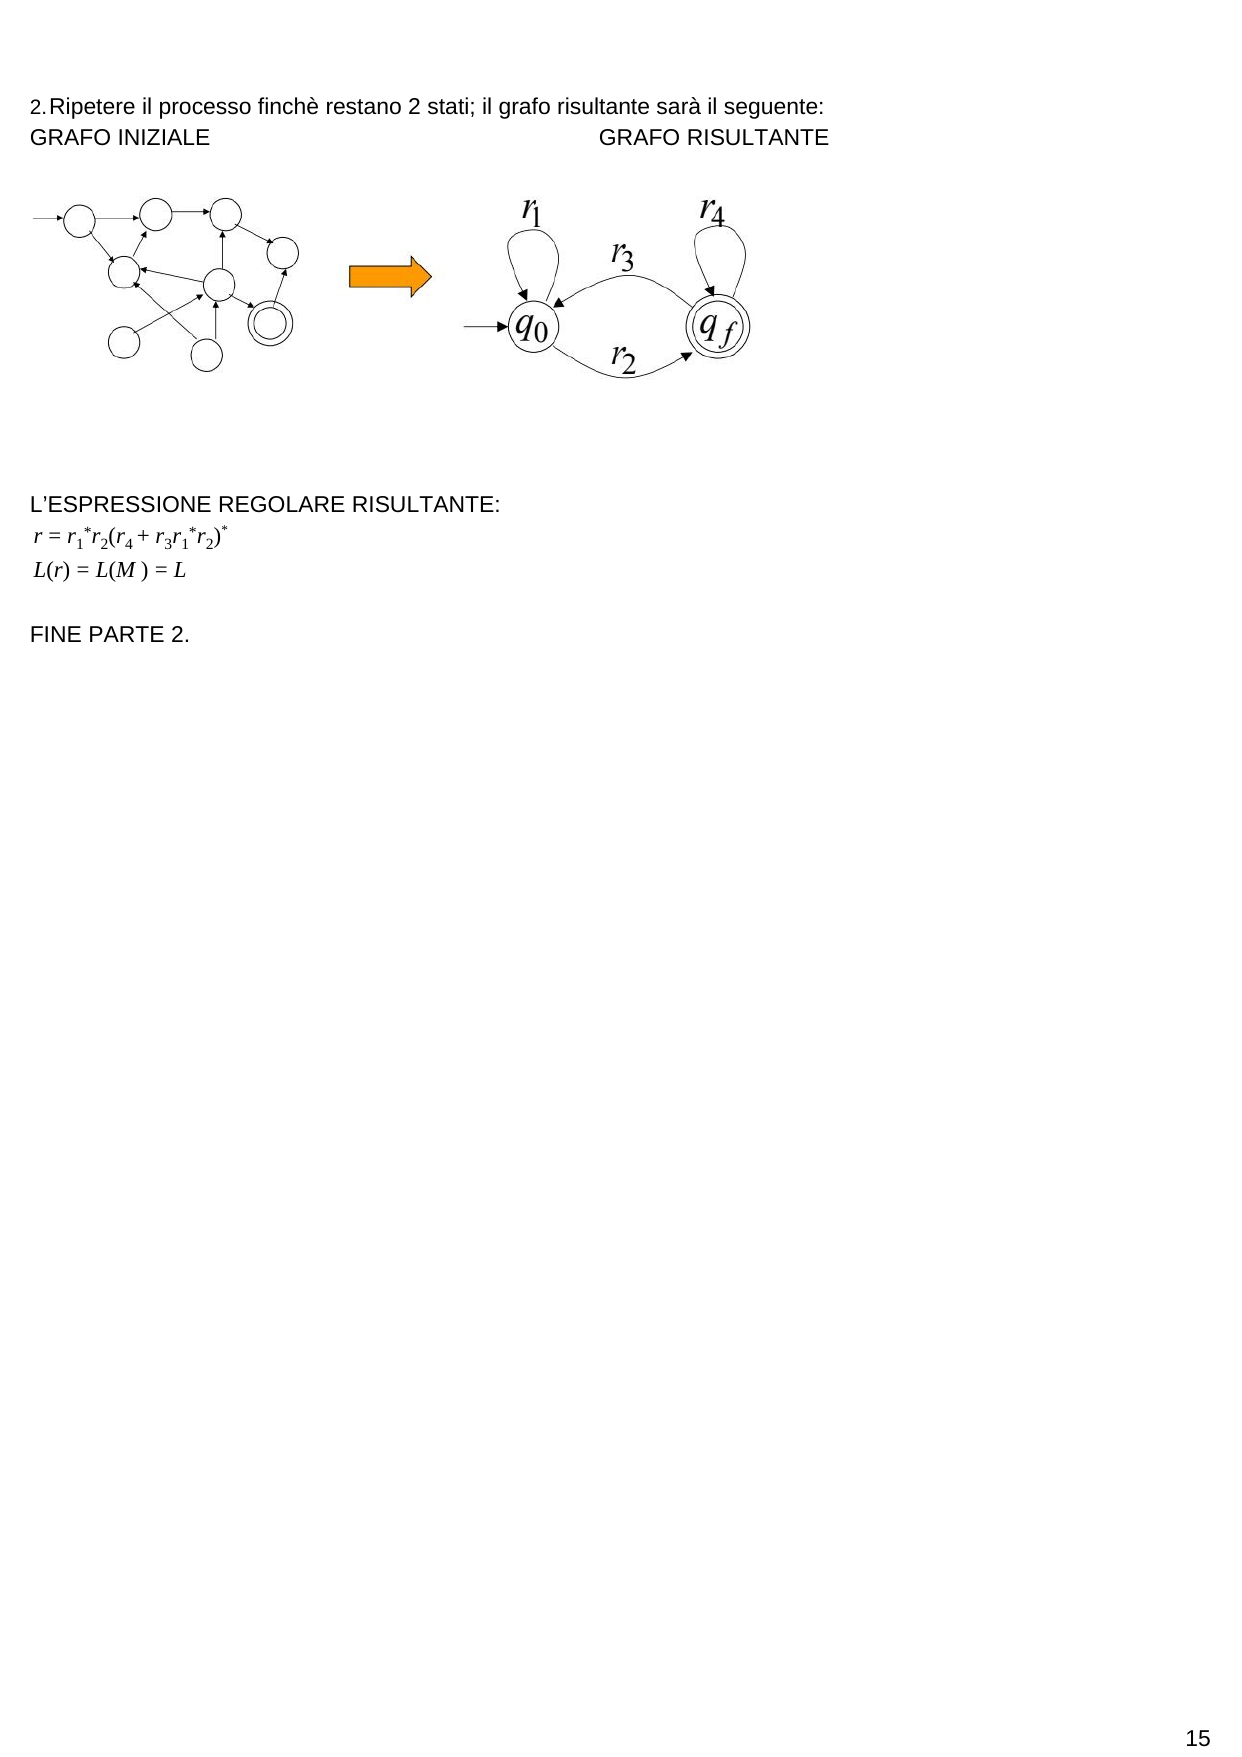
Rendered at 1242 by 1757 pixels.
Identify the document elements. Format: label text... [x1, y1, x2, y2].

picture [32, 196, 756, 380]
text L’ESPRESSIONE REGOLARE RISULTANTE: [29, 491, 1225, 517]
list Ripetere il processo finchè restano 2 stati; il grafo risultante sarà il seguente: GRAFO INIZIALE GRAFO RISULTANTE [29, 93, 829, 150]
text FINE PARTE 2. [29, 621, 1225, 648]
text r = r1*r2(r4 + r3r1*r2)* L(r) = L(M ) = L [33, 522, 243, 582]
